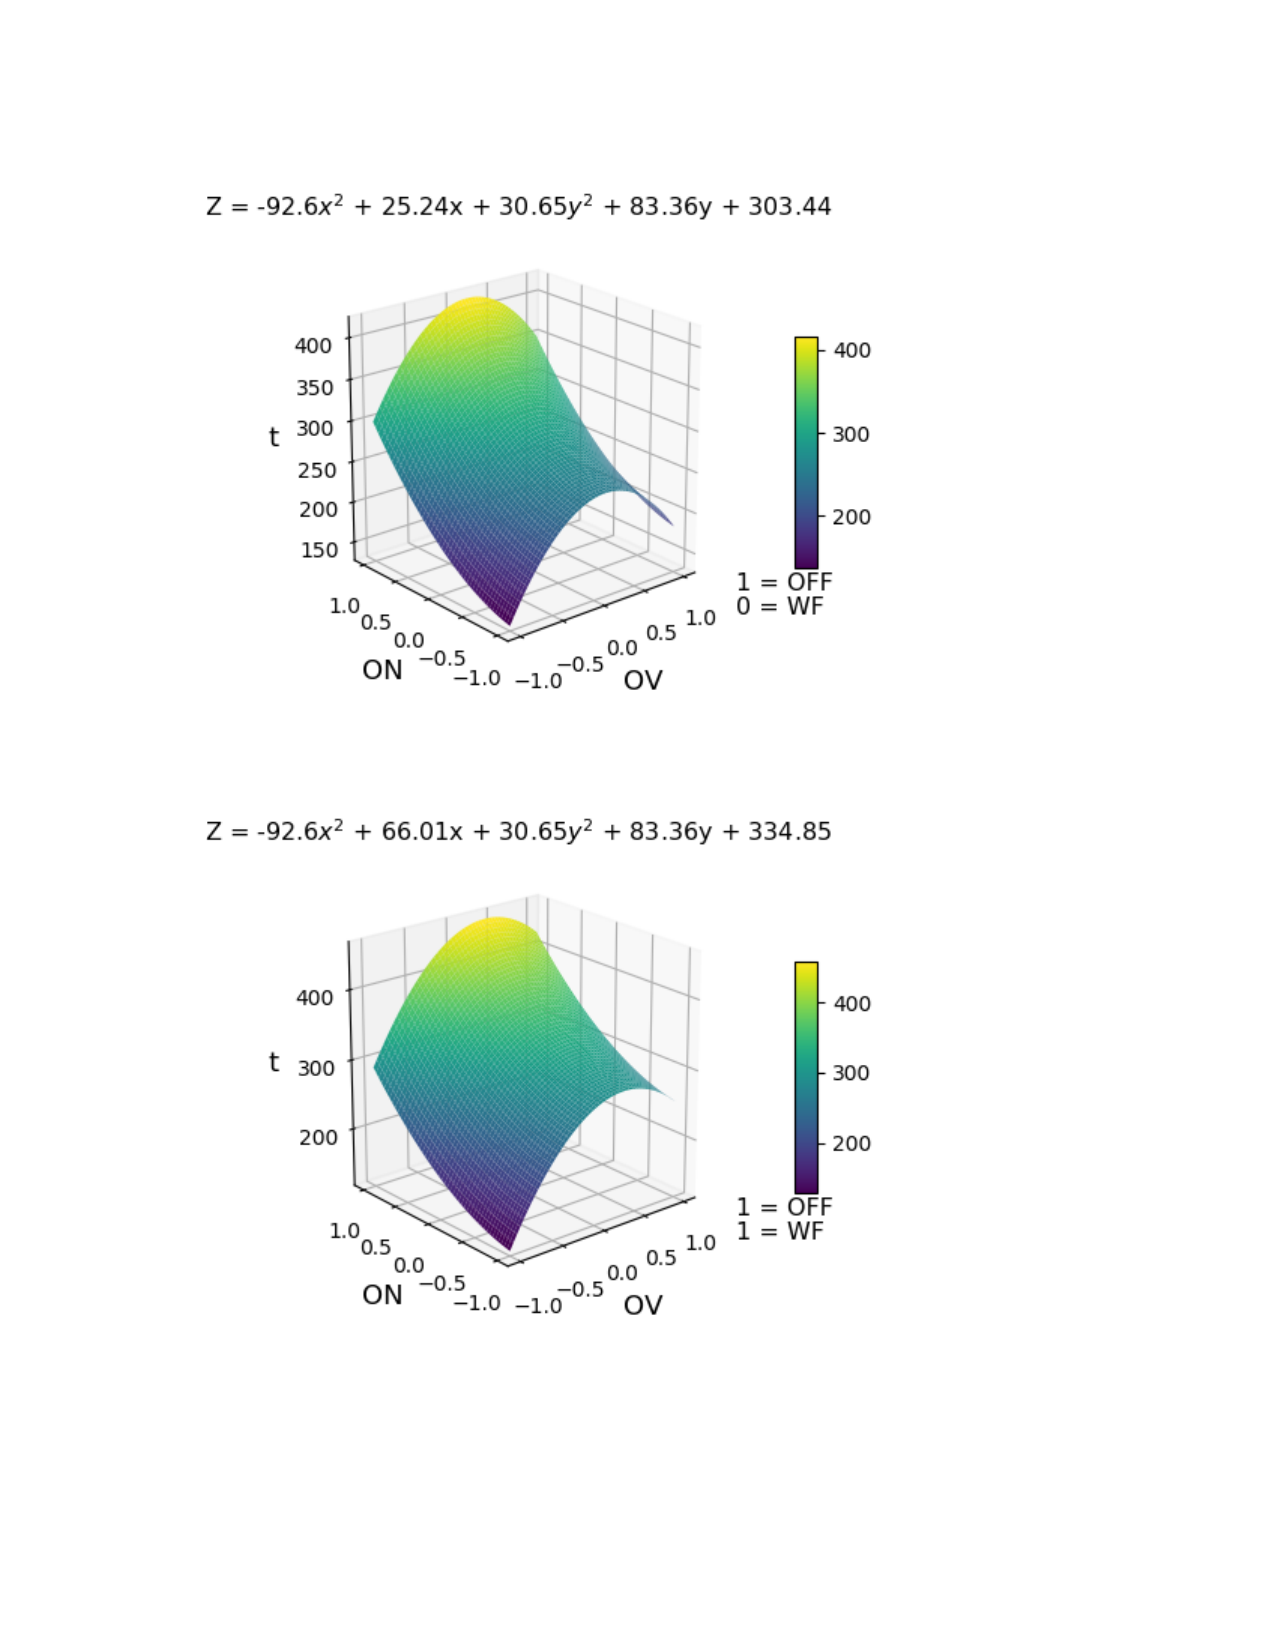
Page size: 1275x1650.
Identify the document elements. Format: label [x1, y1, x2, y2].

picture [206, 774, 957, 1375]
picture [206, 150, 957, 750]
